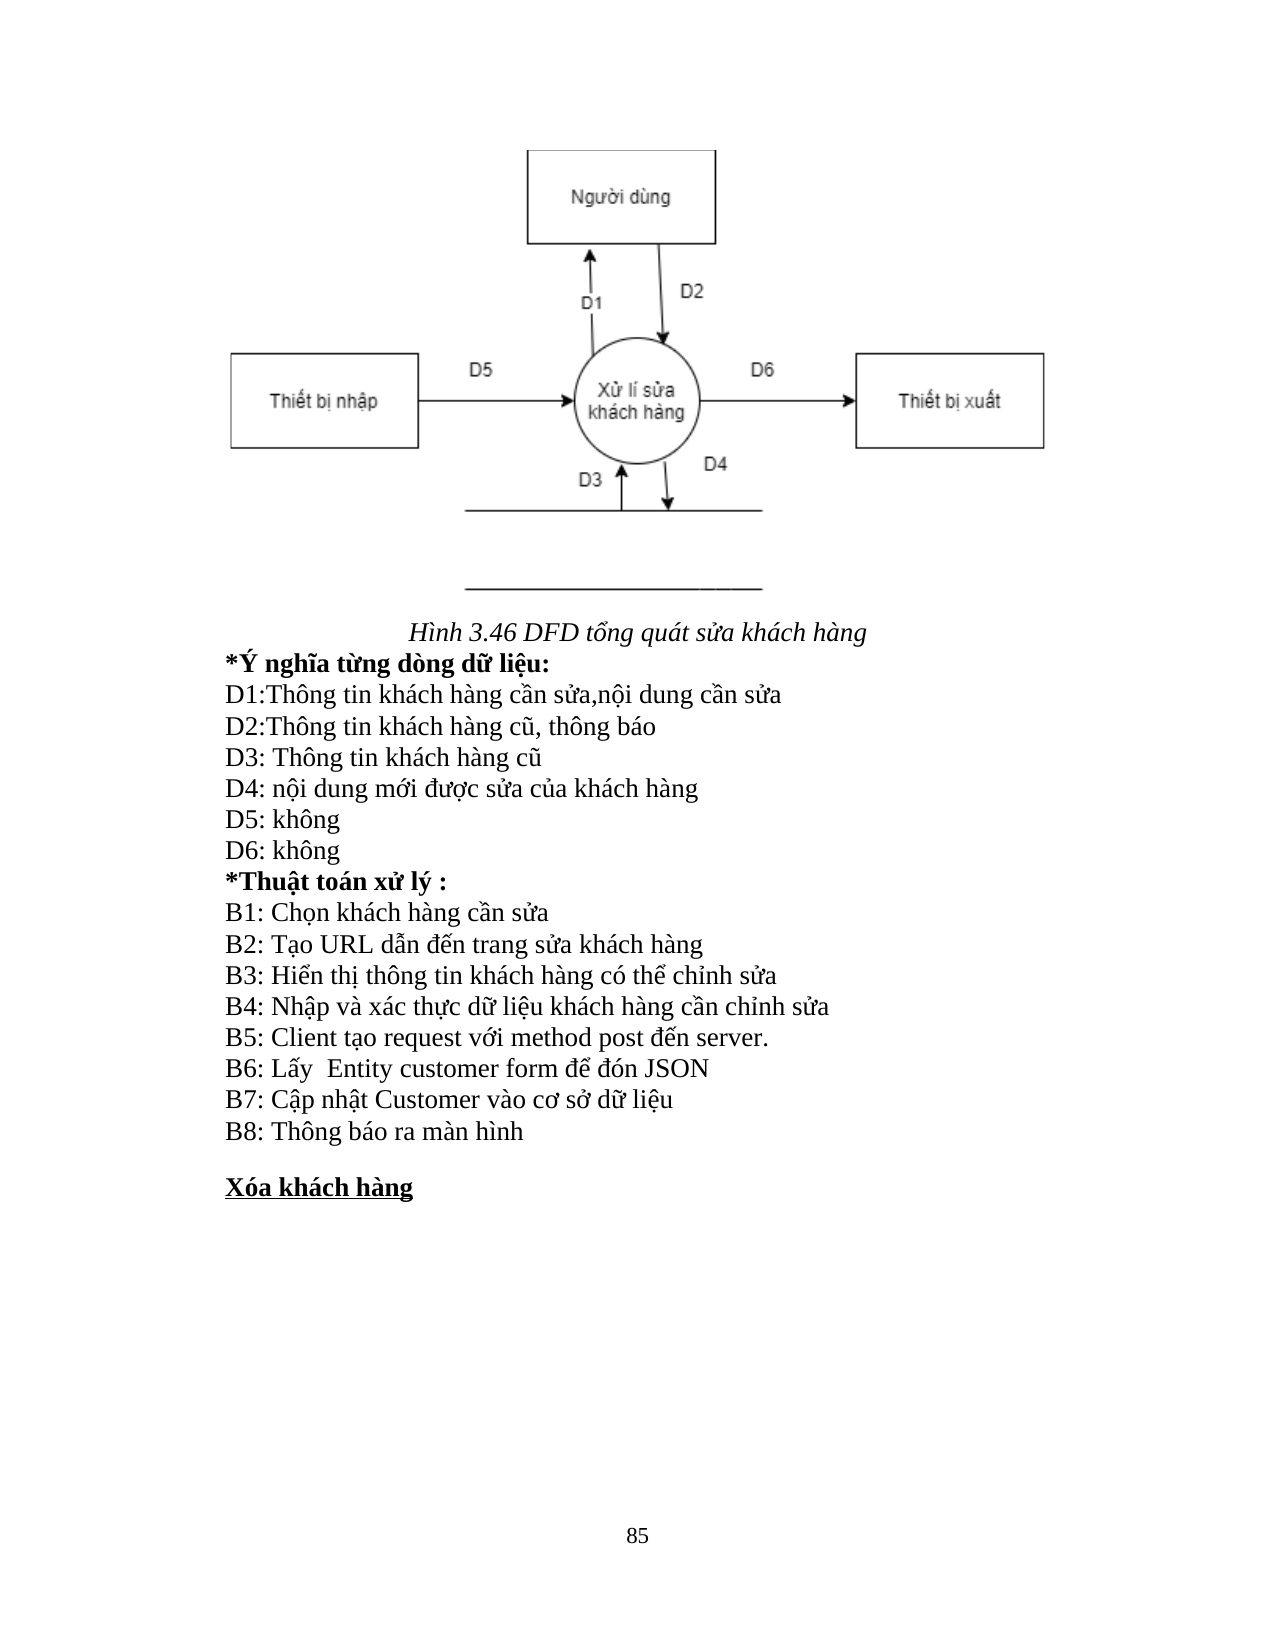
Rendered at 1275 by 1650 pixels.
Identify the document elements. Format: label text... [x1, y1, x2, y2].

text B3: Hiển thị thông tin khách hàng có thể chỉnh sửa [150, 959, 1125, 990]
text B7: Cập nhật Customer vào cơ sở dữ liệu [150, 1083, 1125, 1114]
text D5: không [150, 803, 1125, 834]
text *Thuật toán xử lý : [150, 865, 1125, 897]
text Hình 3.46 DFD tổng quát sửa khách hàng [150, 616, 1125, 647]
text D3: Thông tin khách hàng cũ [150, 741, 1125, 772]
text B1: Chọn khách hàng cần sửa [150, 897, 1125, 928]
picture [230, 150, 1045, 592]
text D6: không [150, 834, 1125, 865]
text B4: Nhập và xác thực dữ liệu khách hàng cần chỉnh sửa [150, 990, 1125, 1021]
text B5: Client tạo request với method post đến server. [150, 1021, 1125, 1052]
text B2: Tạo URL dẫn đến trang sửa khách hàng [150, 928, 1125, 959]
text *Ý nghĩa từng dòng dữ liệu: [150, 647, 1125, 678]
text B8: Thông báo ra màn hình [150, 1114, 1125, 1146]
text B6: Lấy Entity customer form để đón JSON [150, 1052, 1125, 1083]
text D1:Thông tin khách hàng cần sửa,nội dung cần sửa [150, 678, 1125, 710]
text D2:Thông tin khách hàng cũ, thông báo [150, 710, 1125, 741]
text D4: nội dung mới được sửa của khách hàng [150, 772, 1125, 803]
text Xóa khách hàng [150, 1171, 1125, 1202]
